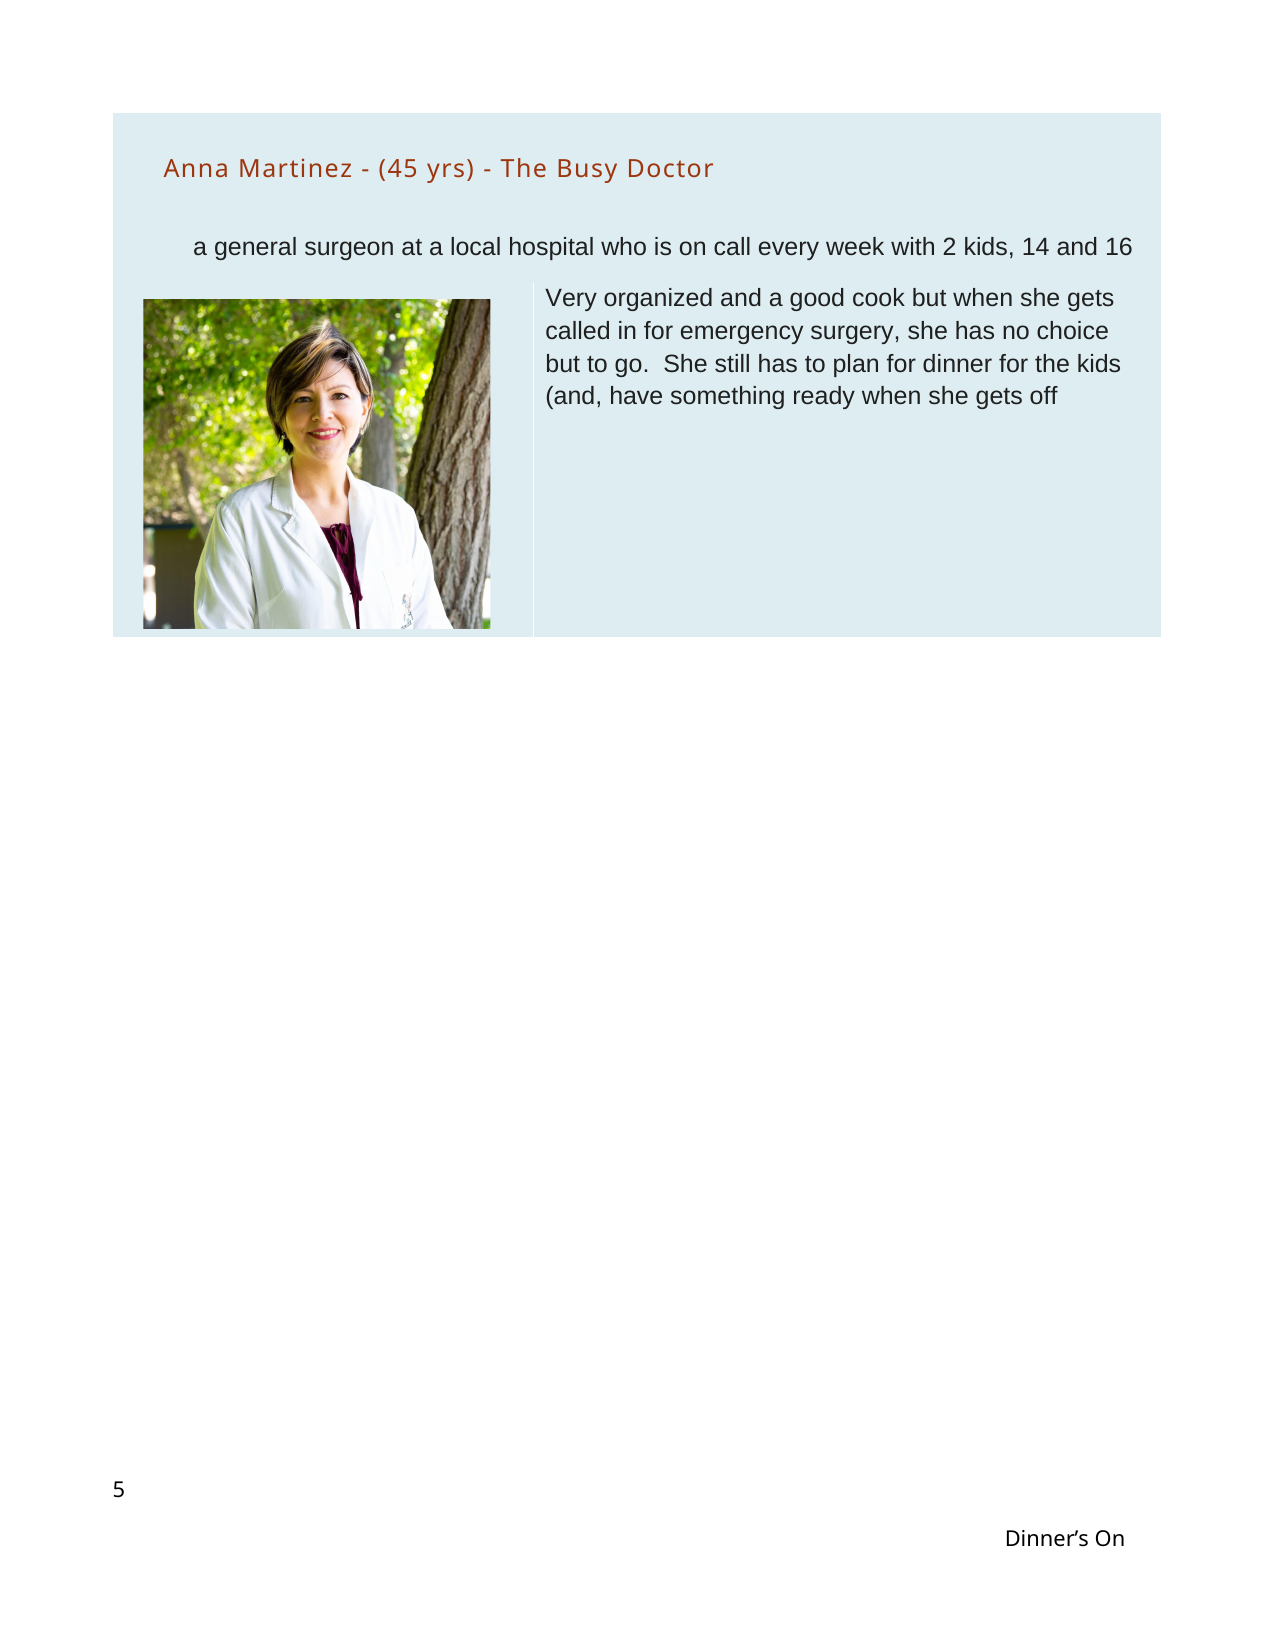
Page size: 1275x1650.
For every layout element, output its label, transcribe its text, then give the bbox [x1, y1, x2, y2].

table_cell Very organized and a good cook but when she gets called in for emergency surgery, she has no choice but to go. She still has to plan for dinner for the kids (and, have something ready when she gets off [534, 283, 1161, 637]
picture [143, 299, 491, 629]
table_cell [113, 283, 533, 637]
table_header Anna Martinez - (45 yrs) - The Busy Doctor a general surgeon at a local hospital who is on call every week with 2 kids, 14 and 16 [113, 113, 1161, 283]
